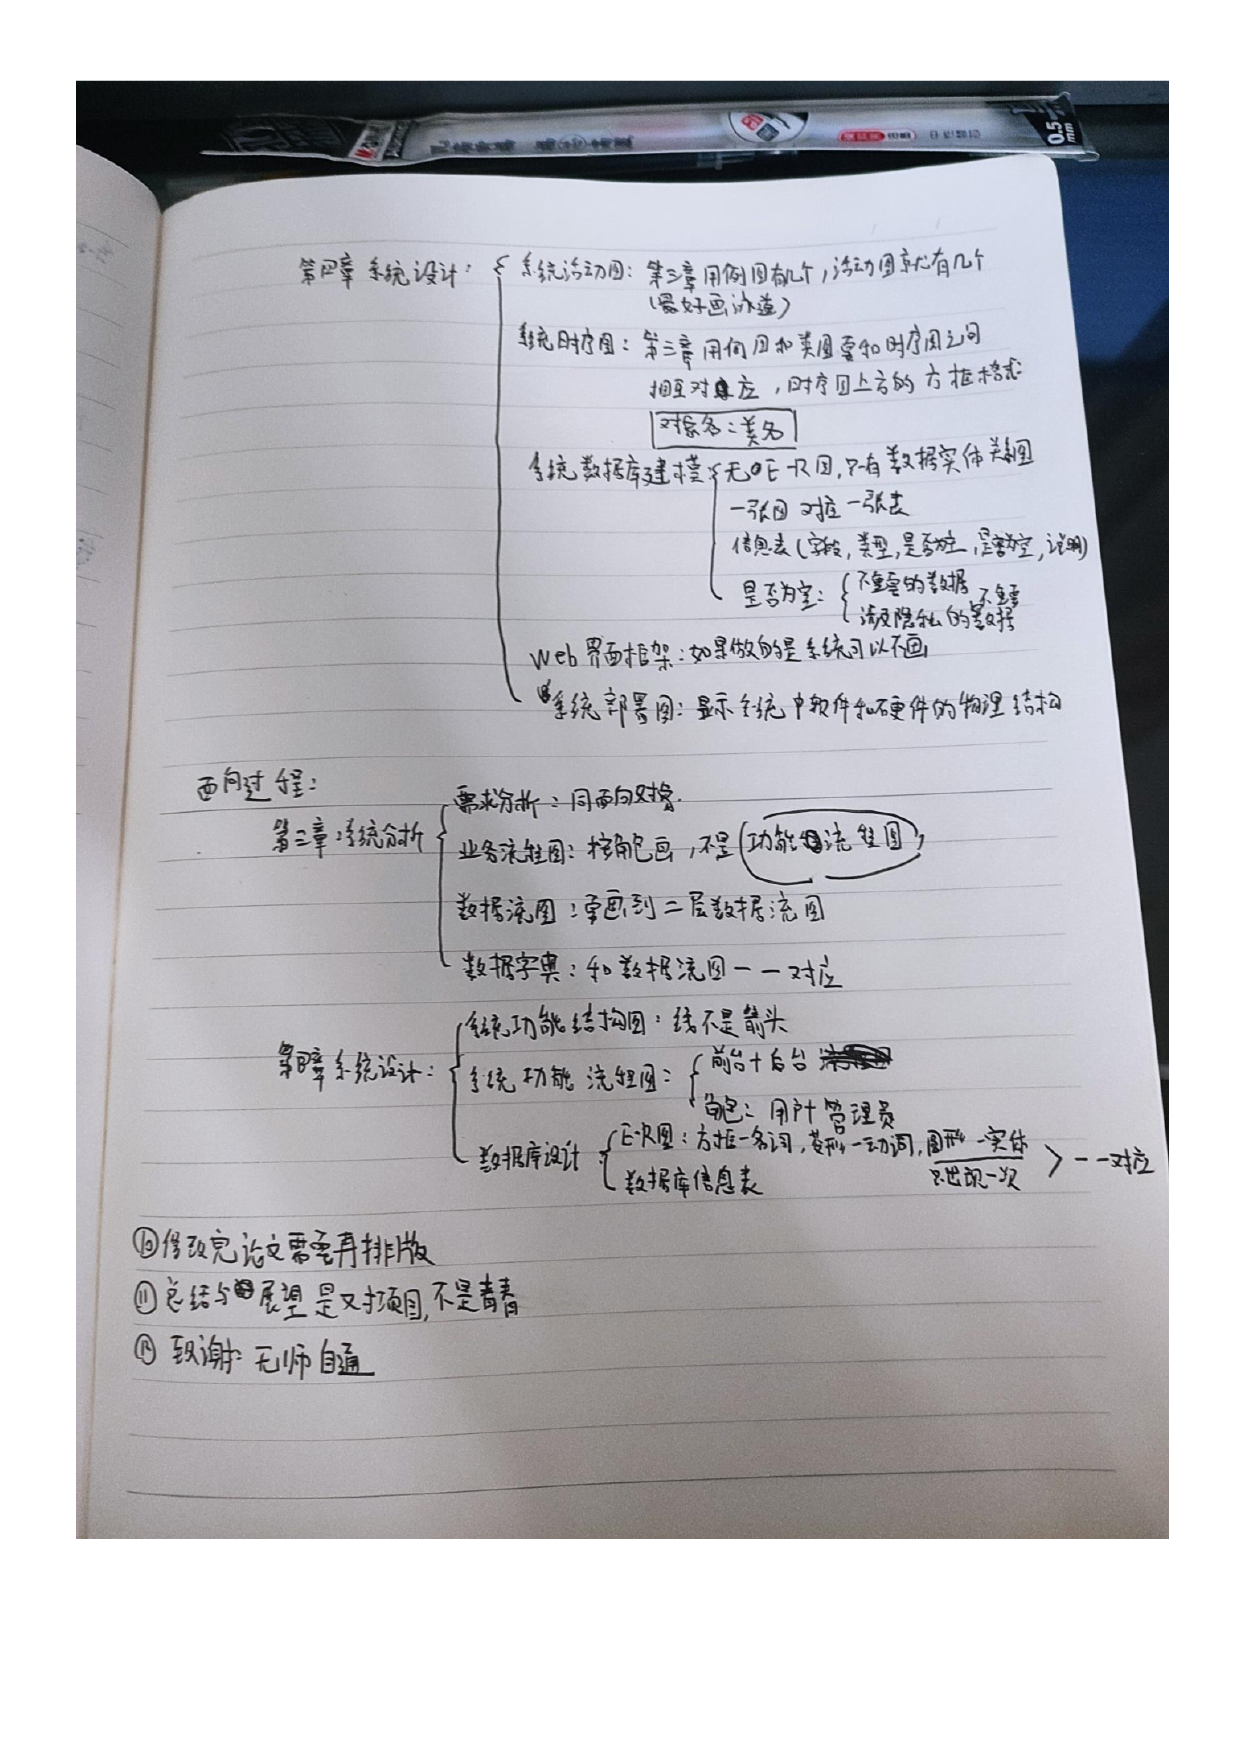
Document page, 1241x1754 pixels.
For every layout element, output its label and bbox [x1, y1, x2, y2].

picture [77, 82, 1169, 1537]
